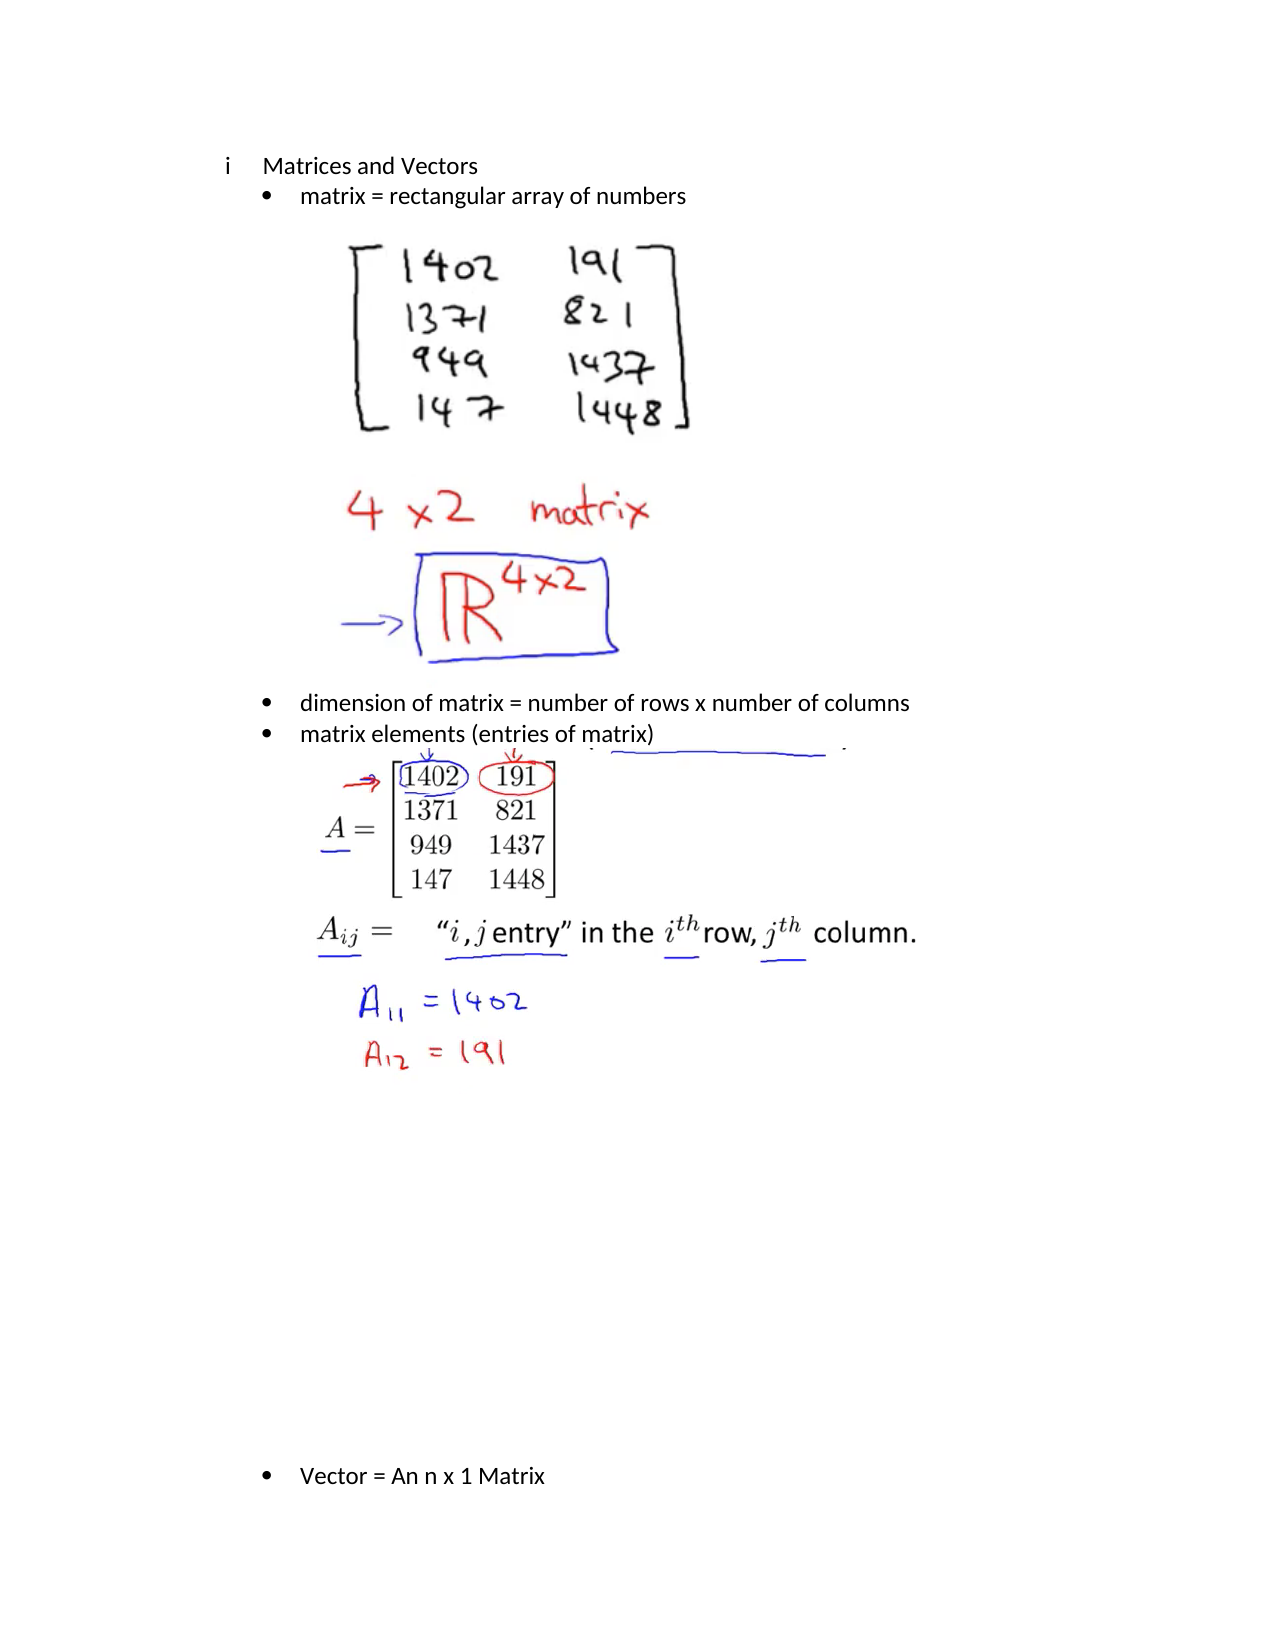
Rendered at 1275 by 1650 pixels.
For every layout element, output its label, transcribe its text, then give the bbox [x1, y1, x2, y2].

picture [300, 748, 928, 1094]
list dimension of matrix = number of rows x number of columns [262, 687, 1125, 718]
list matrix elements (entries of matrix) [262, 718, 1125, 748]
list matrix = rectangular array of numbers [262, 181, 1125, 211]
picture [300, 211, 721, 688]
list Vector = An n x 1 Matrix [262, 1460, 1125, 1491]
list Matrices and Vectors [225, 150, 1125, 181]
